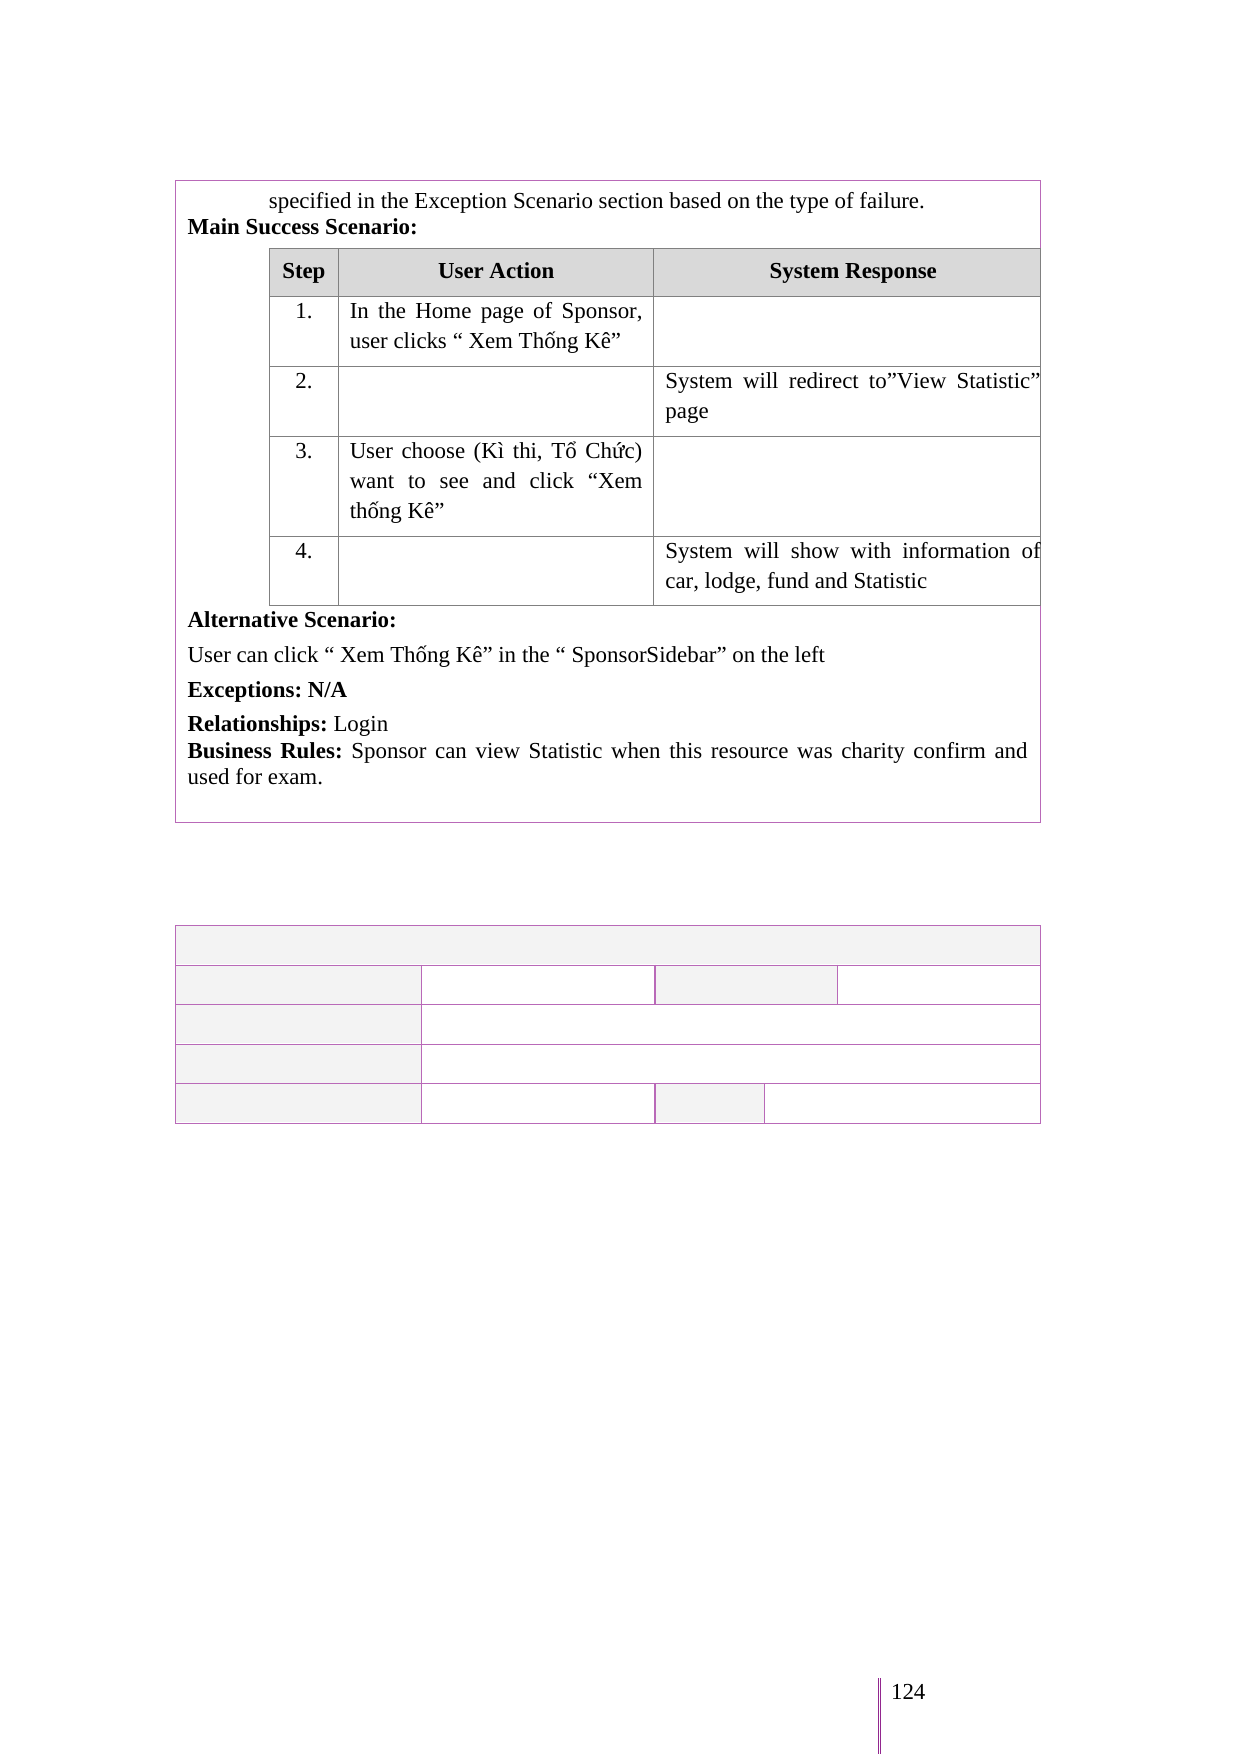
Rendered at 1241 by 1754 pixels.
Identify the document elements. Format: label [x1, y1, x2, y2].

table_cell [422, 1084, 654, 1122]
table_cell [176, 181, 1040, 822]
table_cell [422, 966, 654, 1004]
table_cell [422, 1005, 1040, 1043]
table_cell [422, 1045, 1040, 1083]
table_cell [176, 1045, 421, 1083]
table_cell [838, 966, 1040, 1004]
table_cell [176, 966, 421, 1004]
table_header [176, 926, 1040, 964]
table_cell [656, 1084, 764, 1122]
table_cell [176, 1084, 421, 1122]
table_cell [656, 966, 837, 1004]
table_cell [176, 1005, 421, 1043]
table_cell [765, 1084, 1040, 1122]
